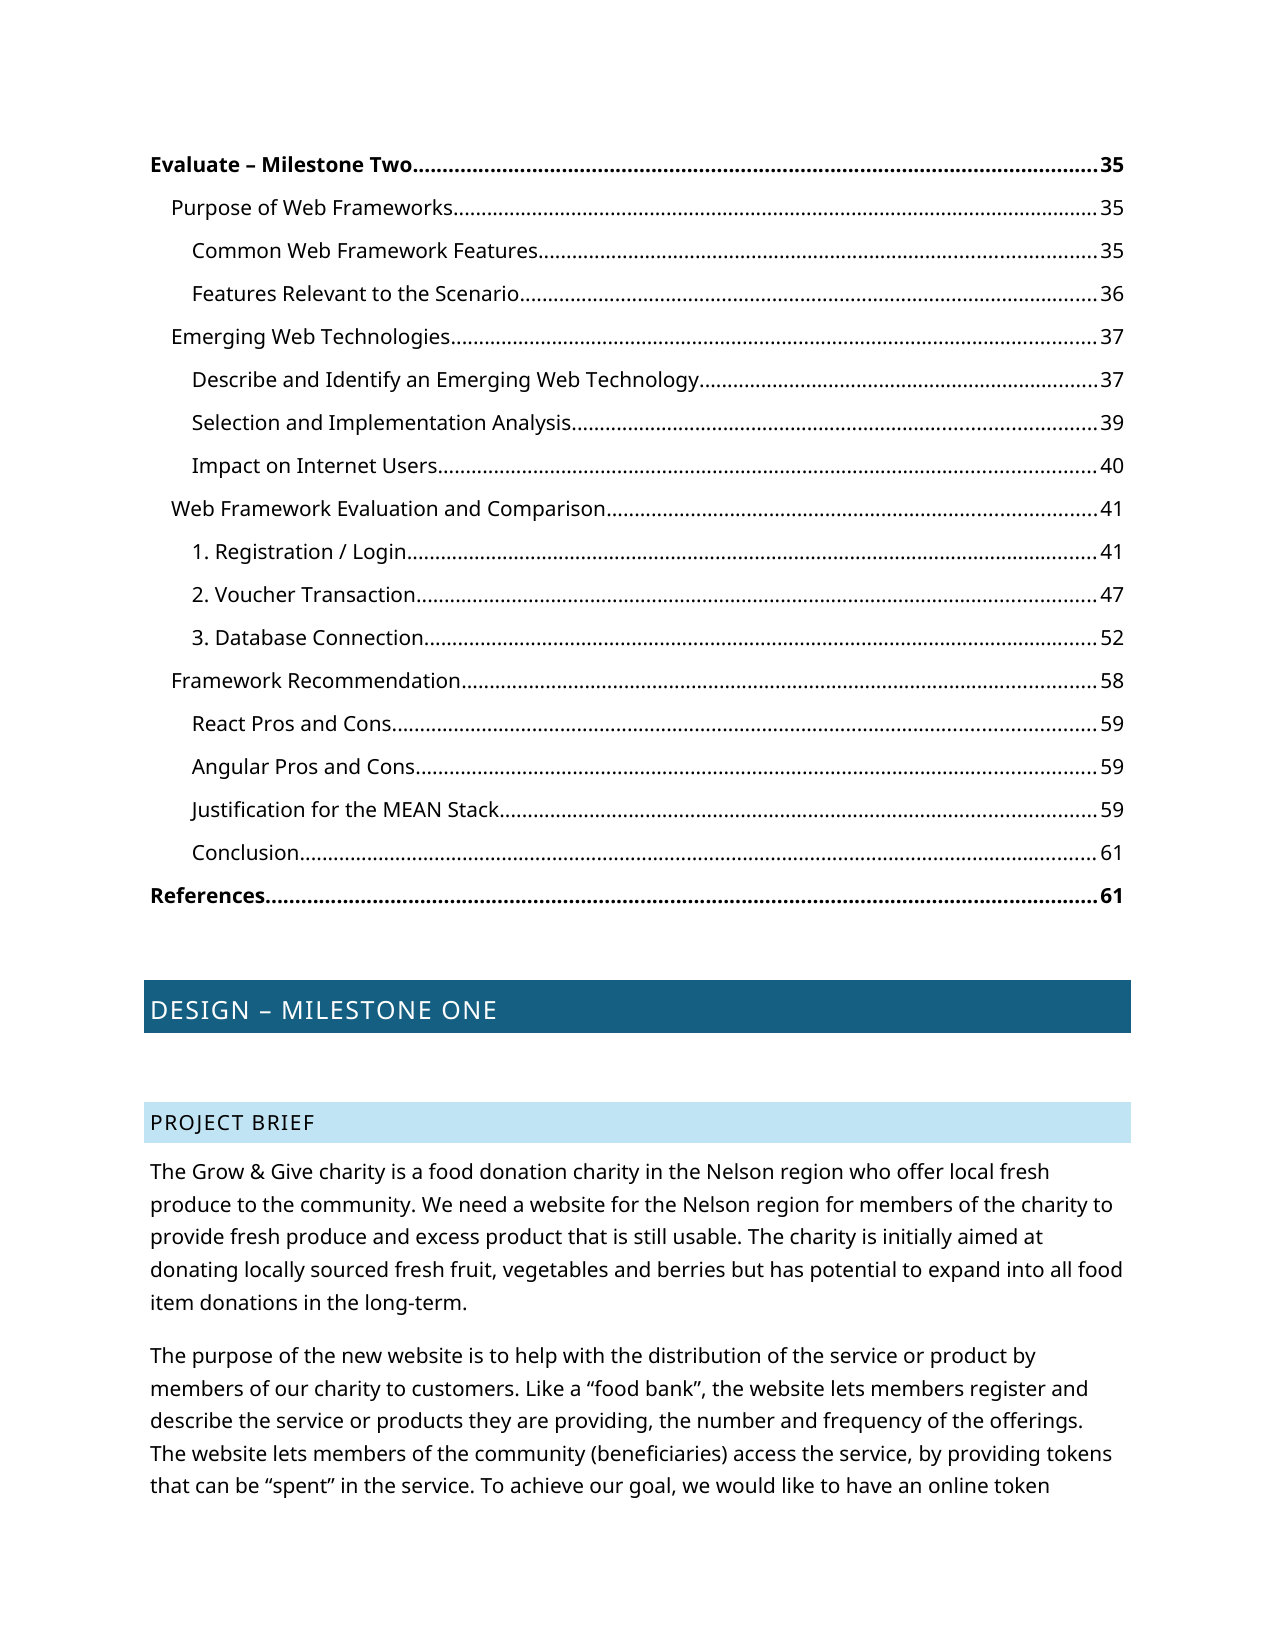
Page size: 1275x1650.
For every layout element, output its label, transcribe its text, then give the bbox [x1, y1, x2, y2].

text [150, 1341, 1125, 1500]
subtitle Design – Milestone One [150, 986, 1125, 1026]
text The Grow & Give charity is a food donation charity in the Nelson region who offer local fresh produce to the community. We need a website for the Nelson region for members of the charity to provide fresh produce and excess product that is still usable. The charity is initially aimed at donating locally sourced fresh fruit, vegetables and berries but has potential to expand into all food item donations in the long-term. [150, 1157, 1125, 1316]
subtitle Project Brief [150, 1108, 1125, 1136]
